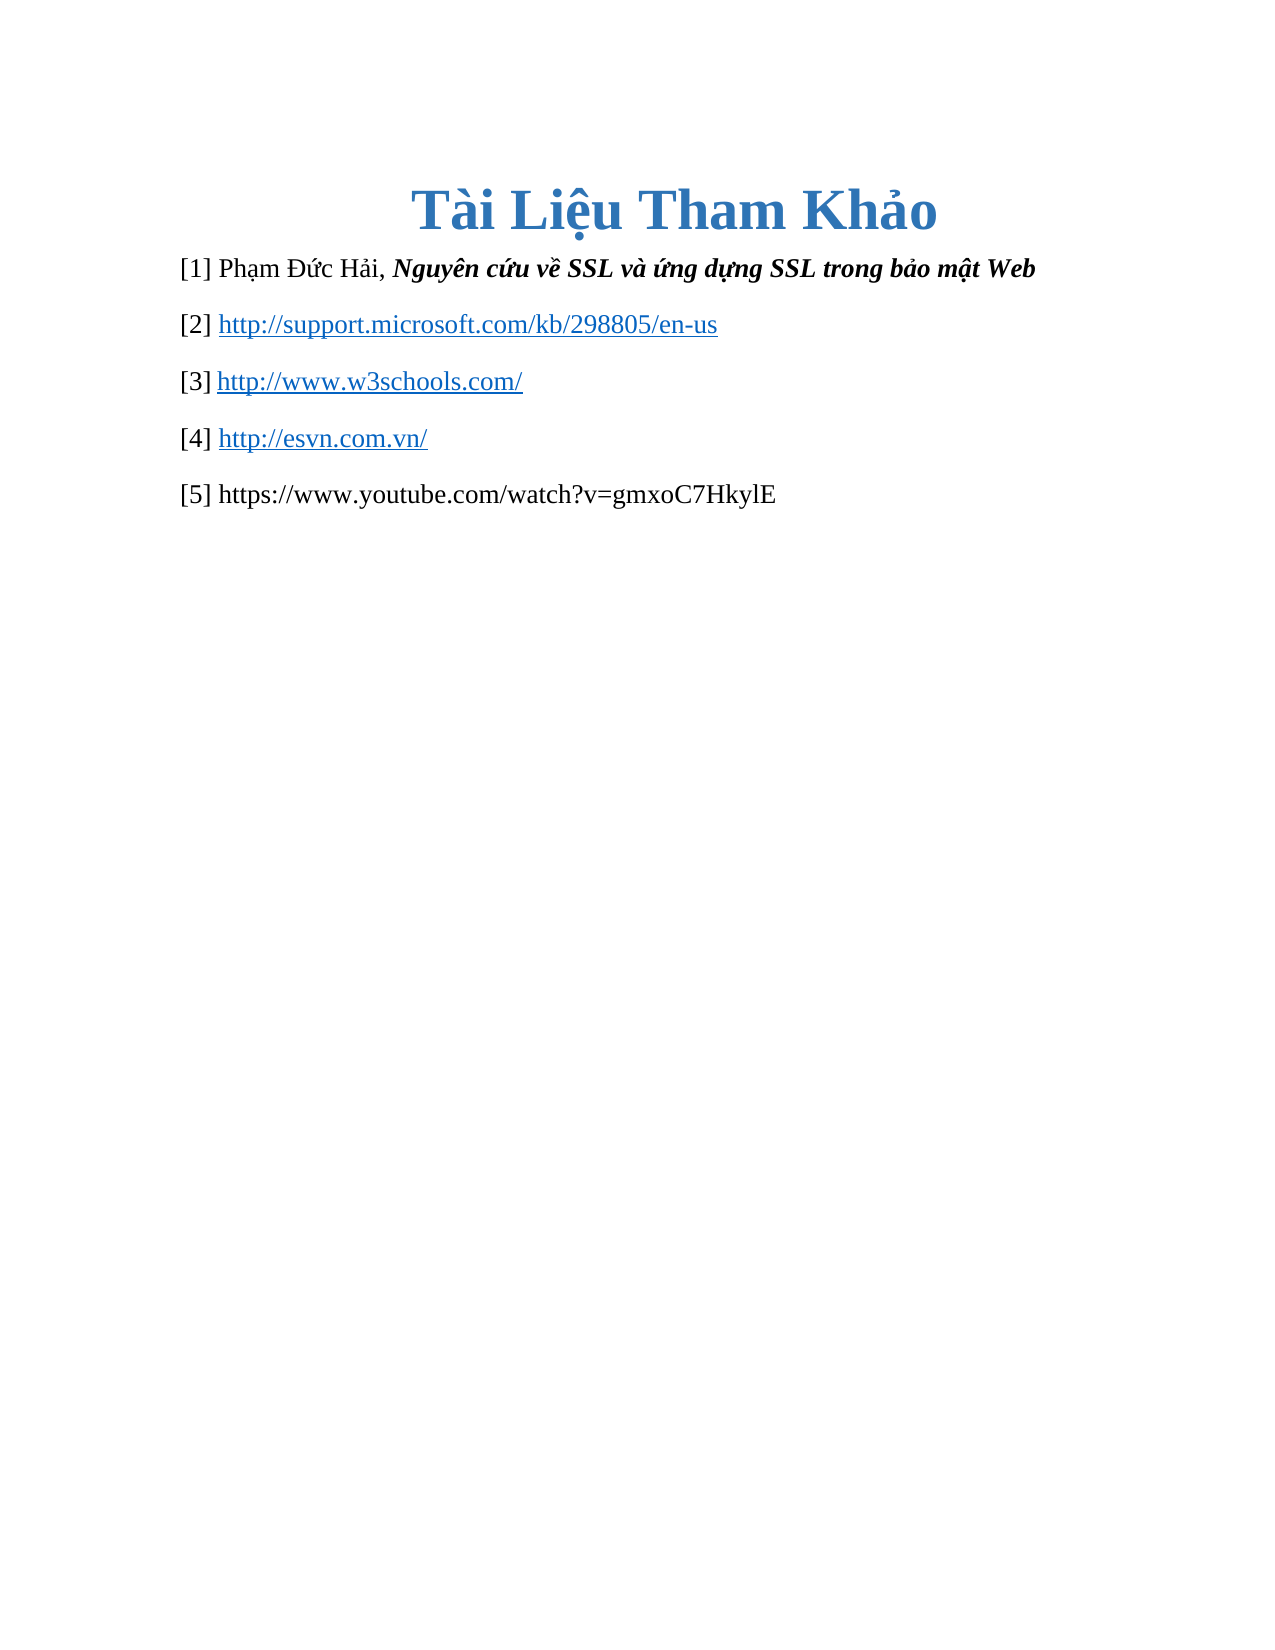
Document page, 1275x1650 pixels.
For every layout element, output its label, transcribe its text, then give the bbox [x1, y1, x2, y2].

text [5] https://www.youtube.com/watch?v=gmxoC7HkylE [180, 478, 1170, 509]
text [3] http://www.w3schools.com/ [180, 365, 1170, 396]
text [1] Phạm Đức Hải, Nguyên cứu về SSL và ứng dựng SSL trong bảo mật Web [180, 252, 1170, 283]
subtitle Tài Liệu Tham Khảo [180, 175, 1170, 242]
text [2] http://support.microsoft.com/kb/298805/en-us [180, 309, 1170, 340]
text [4] http://esvn.com.vn/ [180, 422, 1170, 453]
